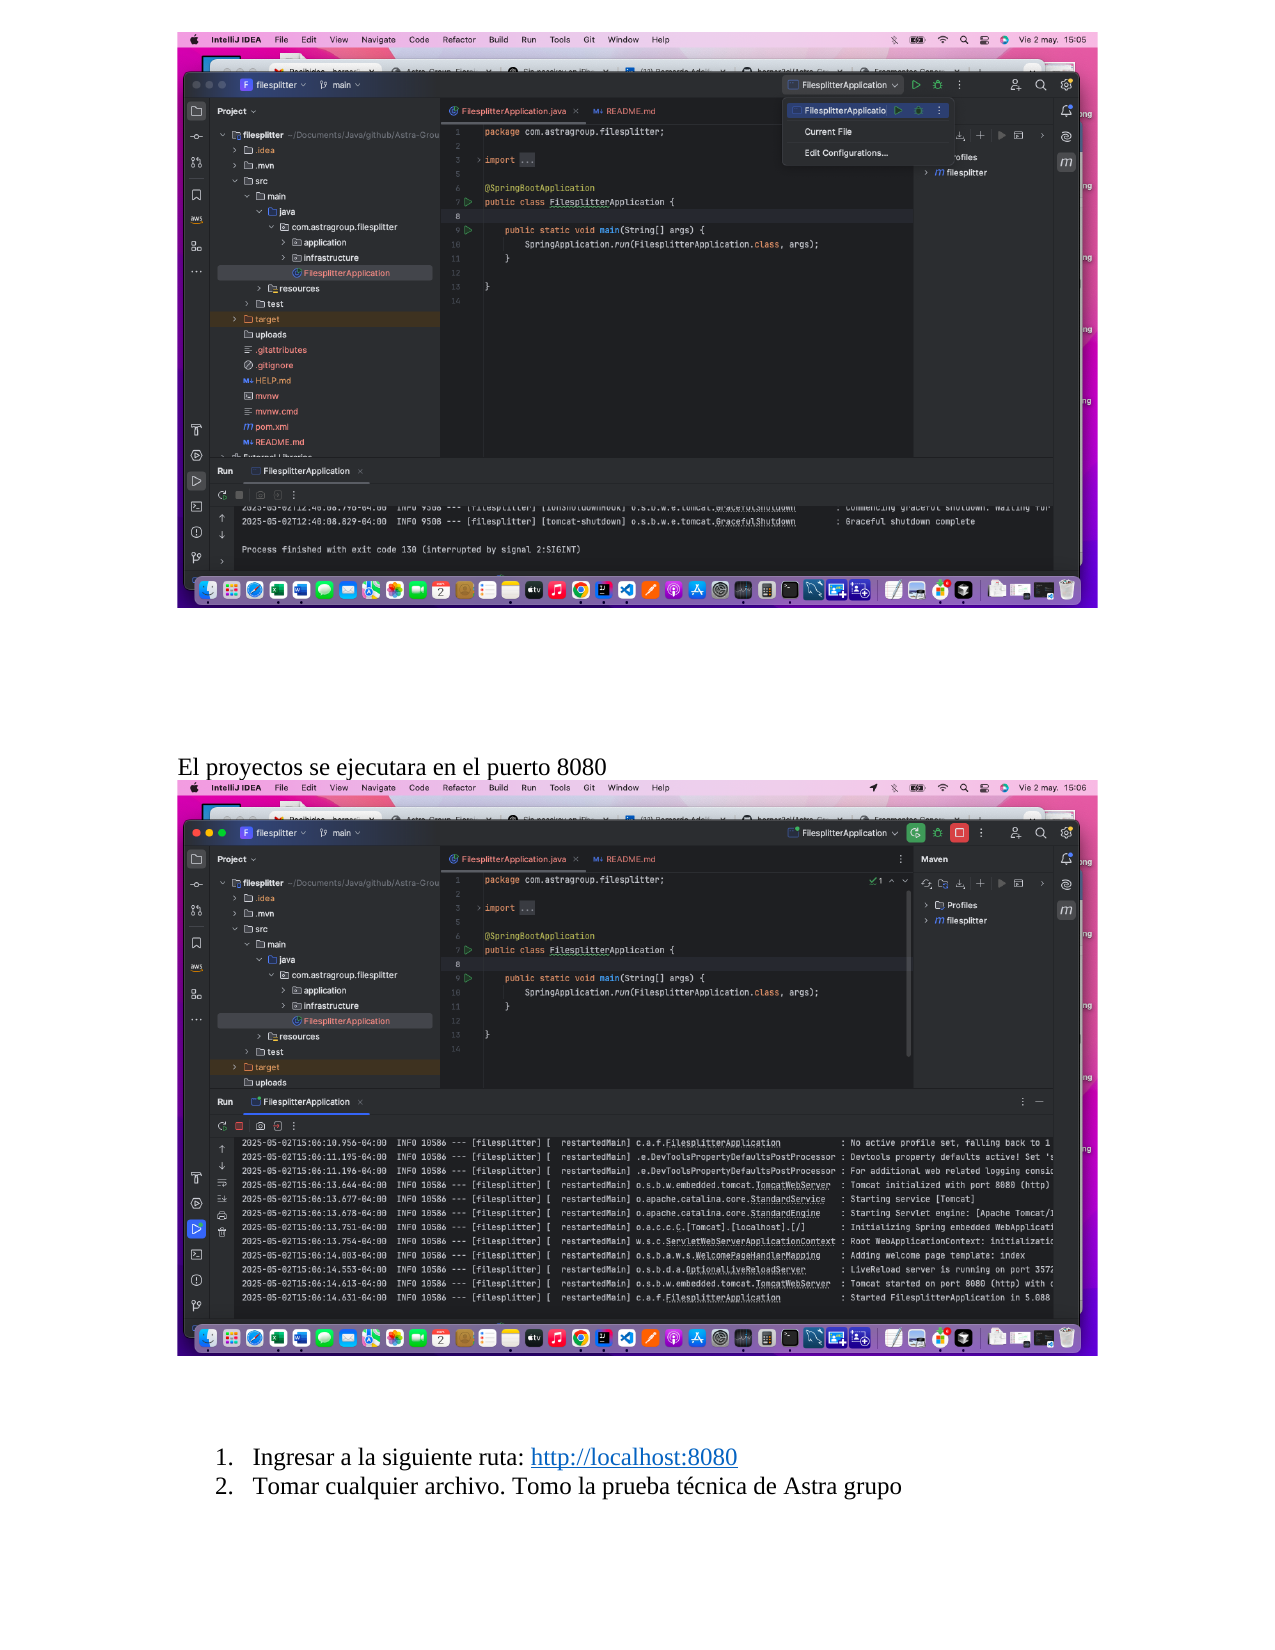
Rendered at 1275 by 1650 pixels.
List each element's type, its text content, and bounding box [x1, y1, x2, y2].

text El proyectos se ejecutara en el puerto 8080 [177, 752, 1098, 780]
list Tomar cualquier archivo. Tomo la prueba técnica de Astra grupo [215, 1471, 1098, 1499]
list Ingresar a la siguiente ruta: http://localhost:8080 [215, 1442, 1098, 1471]
picture [177, 32, 1098, 608]
picture [177, 780, 1098, 1356]
